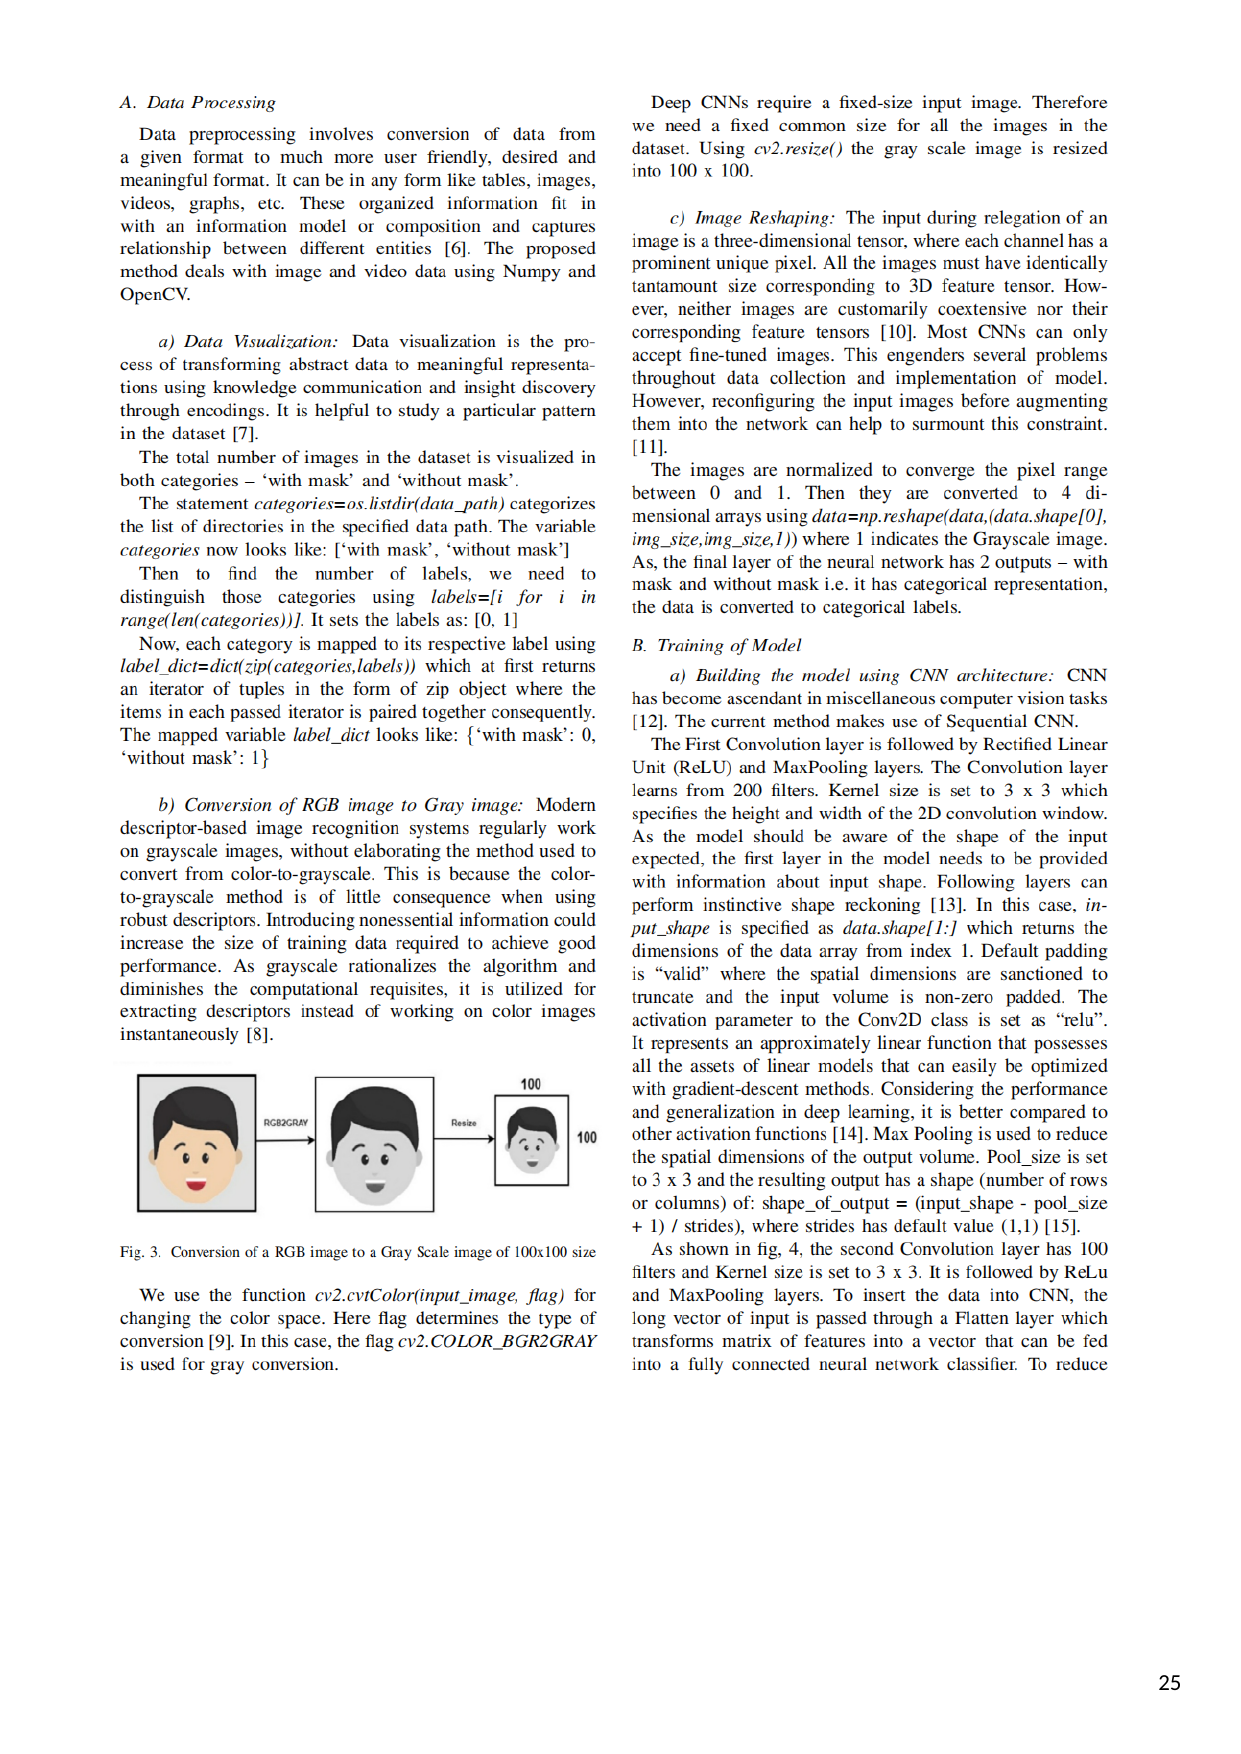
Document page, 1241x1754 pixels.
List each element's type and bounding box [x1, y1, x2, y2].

picture [88, 59, 1182, 1480]
